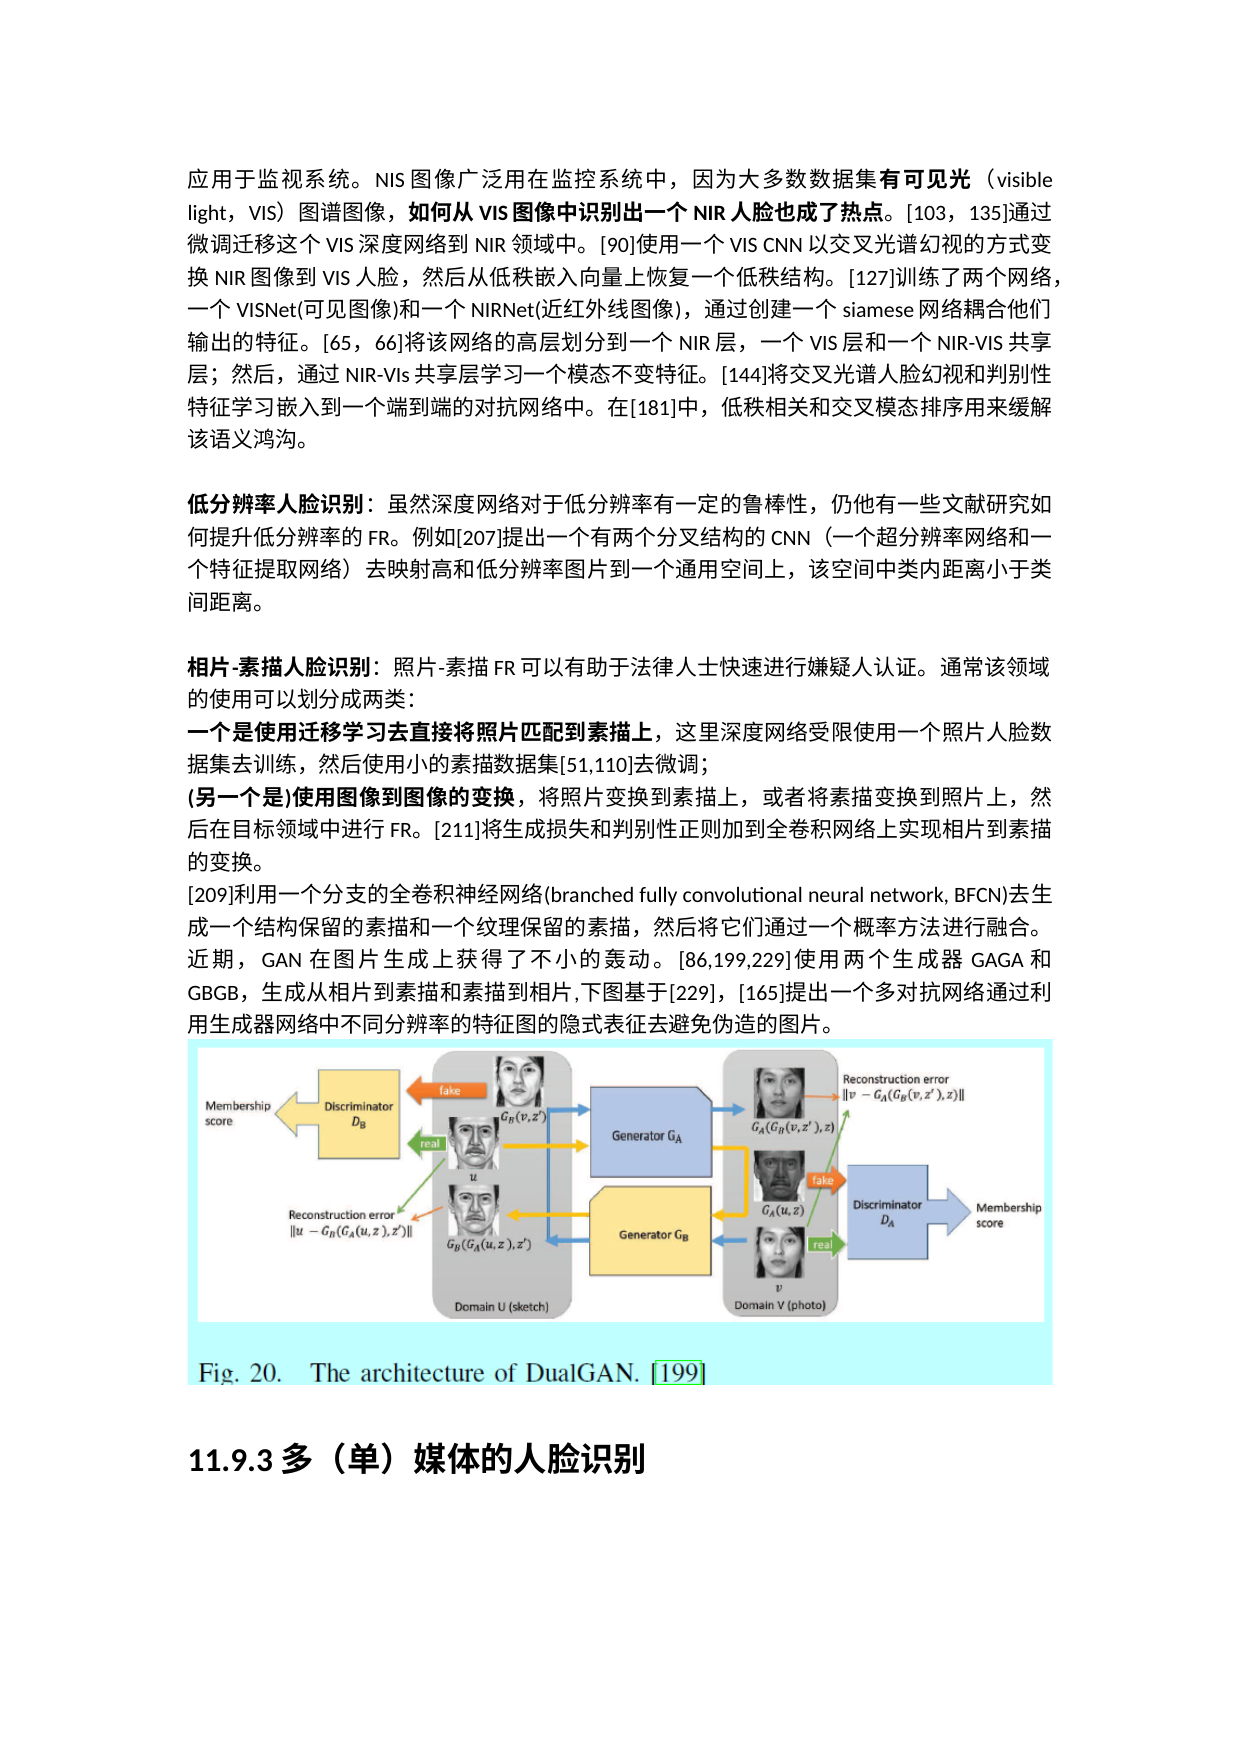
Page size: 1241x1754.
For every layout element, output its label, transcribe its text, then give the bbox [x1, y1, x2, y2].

text (另一个是)使用图像到图像的变换，将照片变换到素描上，或者将素描变换到照片上，然后在目标领域中进行FR。[211]将生成损失和判别性正则加到全卷积网络上实现相片到素描的变换。 [187, 779, 1053, 877]
text 相片-素描人脸识别：照片-素描FR可以有助于法律人士快速进行嫌疑人认证。通常该领域的使用可以划分成两类： [187, 649, 1053, 714]
text 低分辨率人脸识别：虽然深度网络对于低分辨率有一定的鲁棒性，仍他有一些文献研究如何提升低分辨率的FR。例如[207]提出一个有两个分叉结构的CNN（一个超分辨率网络和一个特征提取网络）去映射高和低分辨率图片到一个通用空间上，该空间中类内距离小于类间距离。 [187, 487, 1053, 617]
subtitle 11.9.3 多（单）媒体的人脸识别 [187, 1424, 1053, 1489]
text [187, 162, 1053, 454]
text 一个是使用迁移学习去直接将照片匹配到素描上，这里深度网络受限使用一个照片人脸数据集去训练，然后使用小的素描数据集[51,110]去微调； [187, 714, 1053, 779]
picture [187, 1039, 1053, 1385]
text [209]利用一个分支的全卷积神经网络(branched fully convolutional neural network, BFCN)去生成一个结构保留的素描和一个纹理保留的素描，然后将它们通过一个概率方法进行融合。近期，GAN在图片生成上获得了不小的轰动。[86,199,229]使用两个生成器GAGA和GBGB，生成从相片到素描和素描到相片,下图基于[229]，[165]提出一个多对抗网络通过利用生成器网络中不同分辨率的特征图的隐式表征去避免伪造的图片。 [187, 877, 1053, 1039]
